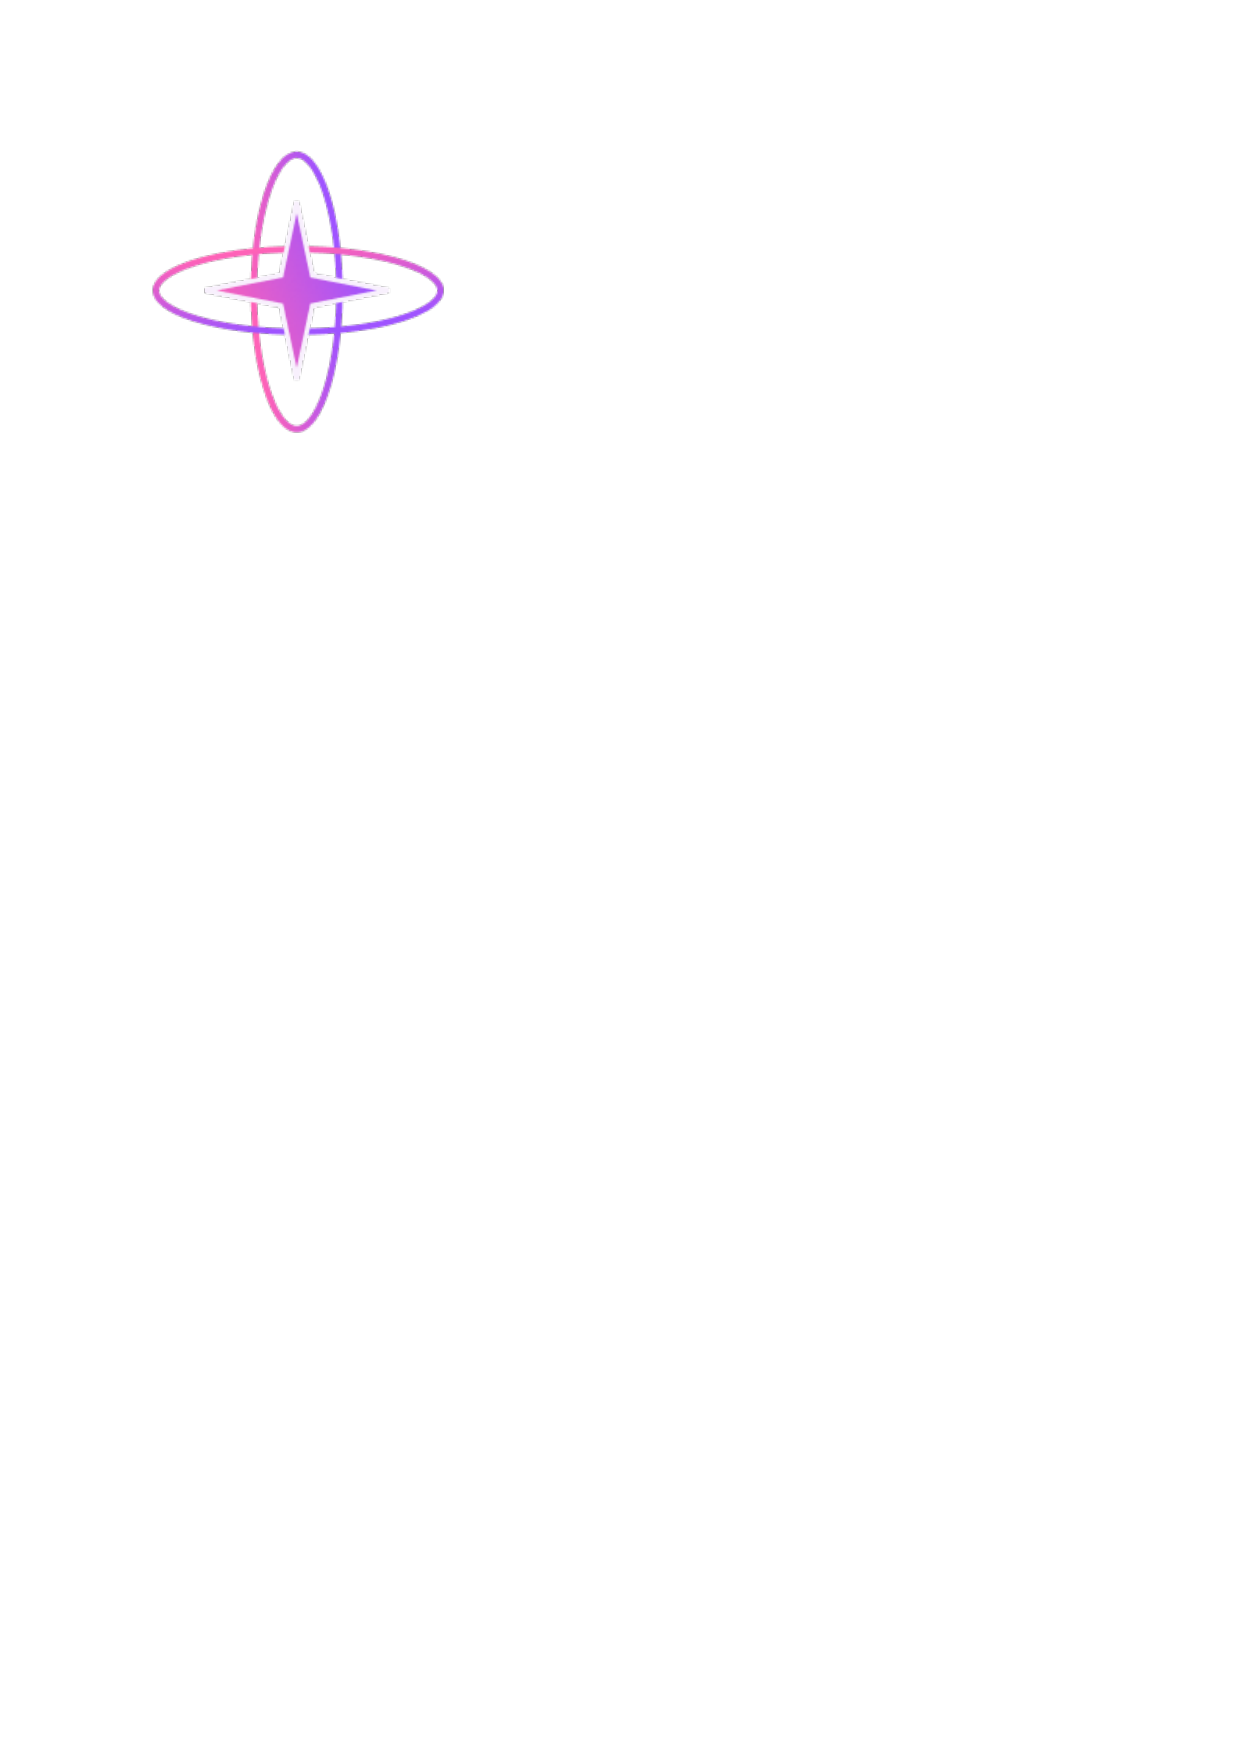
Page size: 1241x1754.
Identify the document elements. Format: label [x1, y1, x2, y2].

picture [150, 150, 447, 436]
